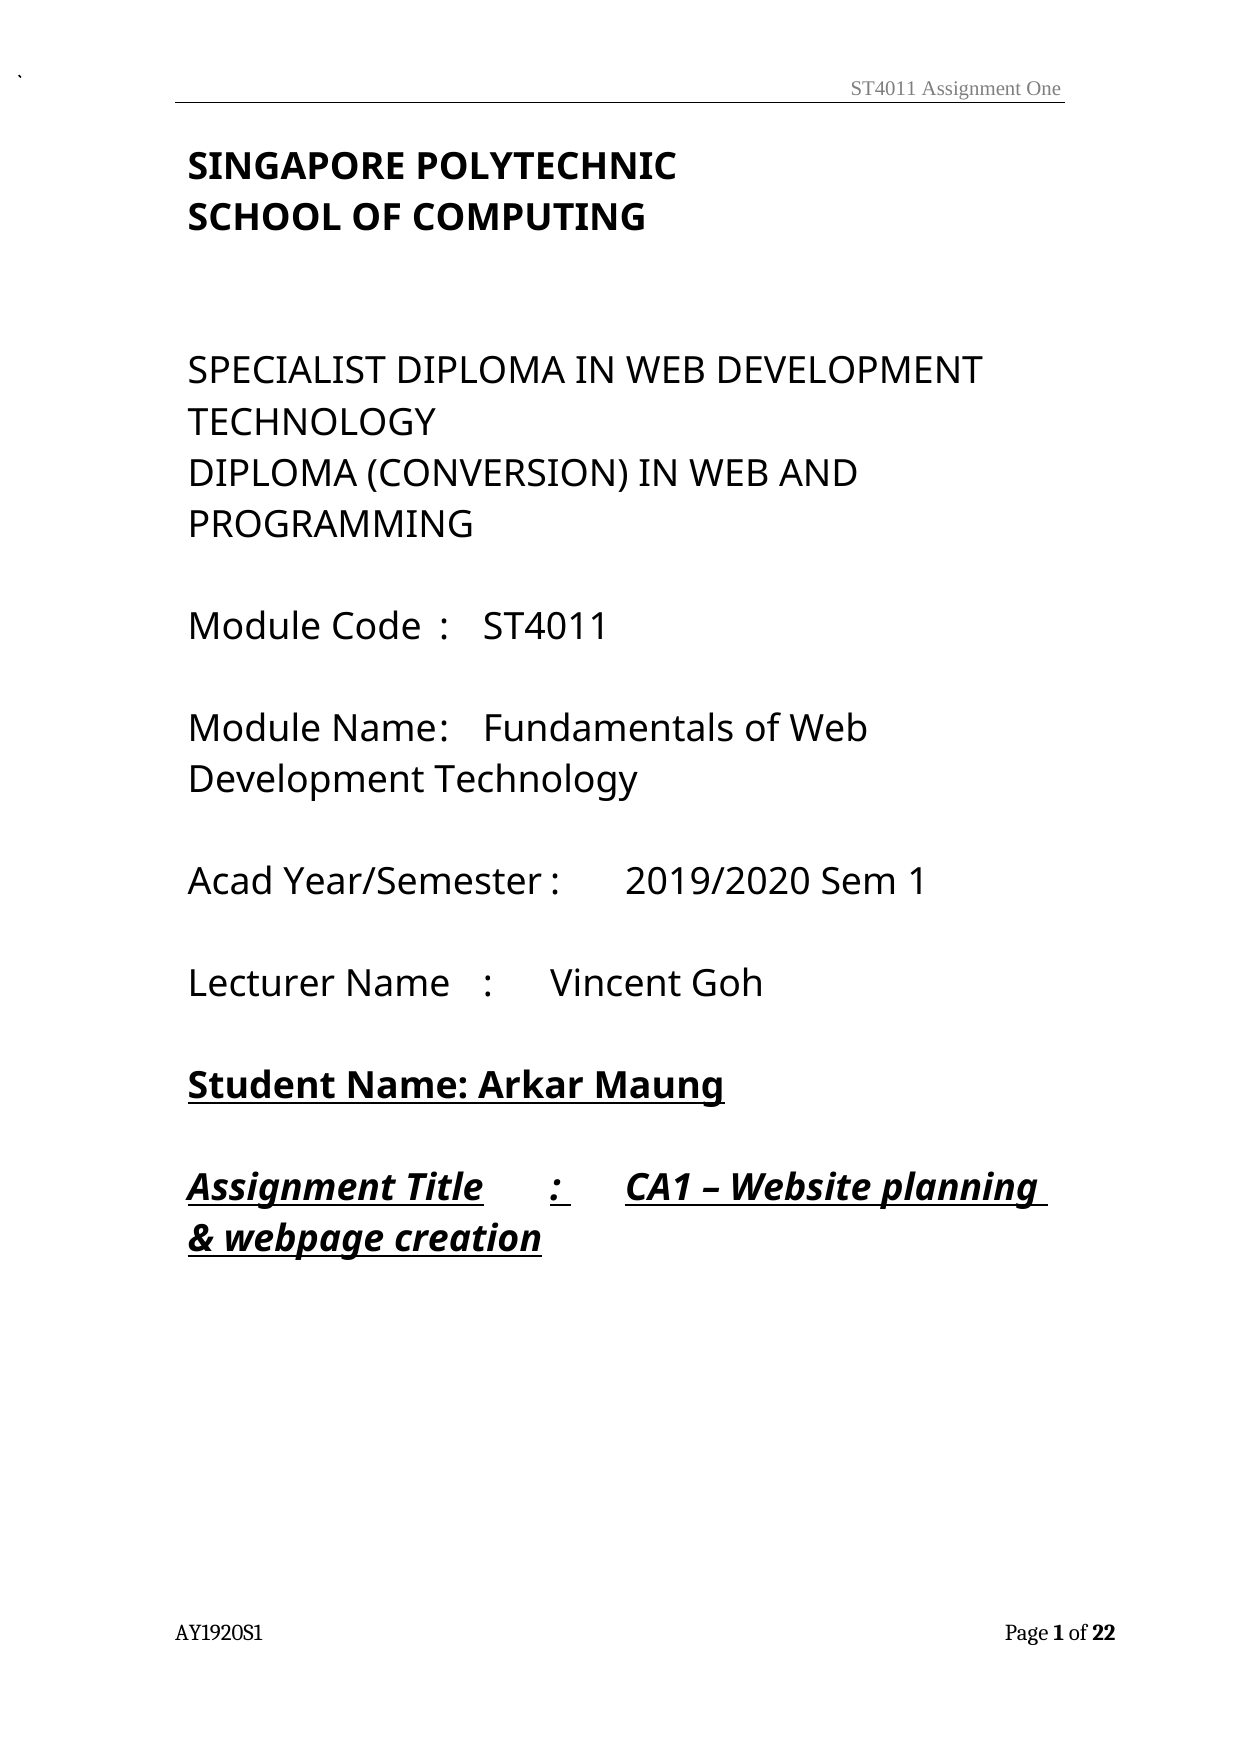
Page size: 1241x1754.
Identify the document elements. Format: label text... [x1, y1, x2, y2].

text Student Name: Arkar Maung [187, 1058, 1065, 1109]
text Assignment Title : CA1 – Website planning & webpage creation [187, 1160, 1065, 1262]
text SINGAPORE POLYTECHNIC [187, 139, 1065, 191]
text SPECIALIST DIPLOMA IN WEB DEVELOPMENT TECHNOLOGY [187, 344, 984, 446]
text Module Code : ST4011 [187, 599, 1065, 650]
text Acad Year/Semester : 2019/2020 Sem 1 [187, 854, 1065, 905]
text Lecturer Name : Vincent Goh [187, 956, 1065, 1007]
text DIPLOMA (CONVERSION) IN WEB AND PROGRAMMING [187, 446, 984, 548]
text SCHOOL OF COMPUTING [187, 191, 1065, 242]
text Module Name : Fundamentals of Web Development Technology [187, 701, 1065, 803]
